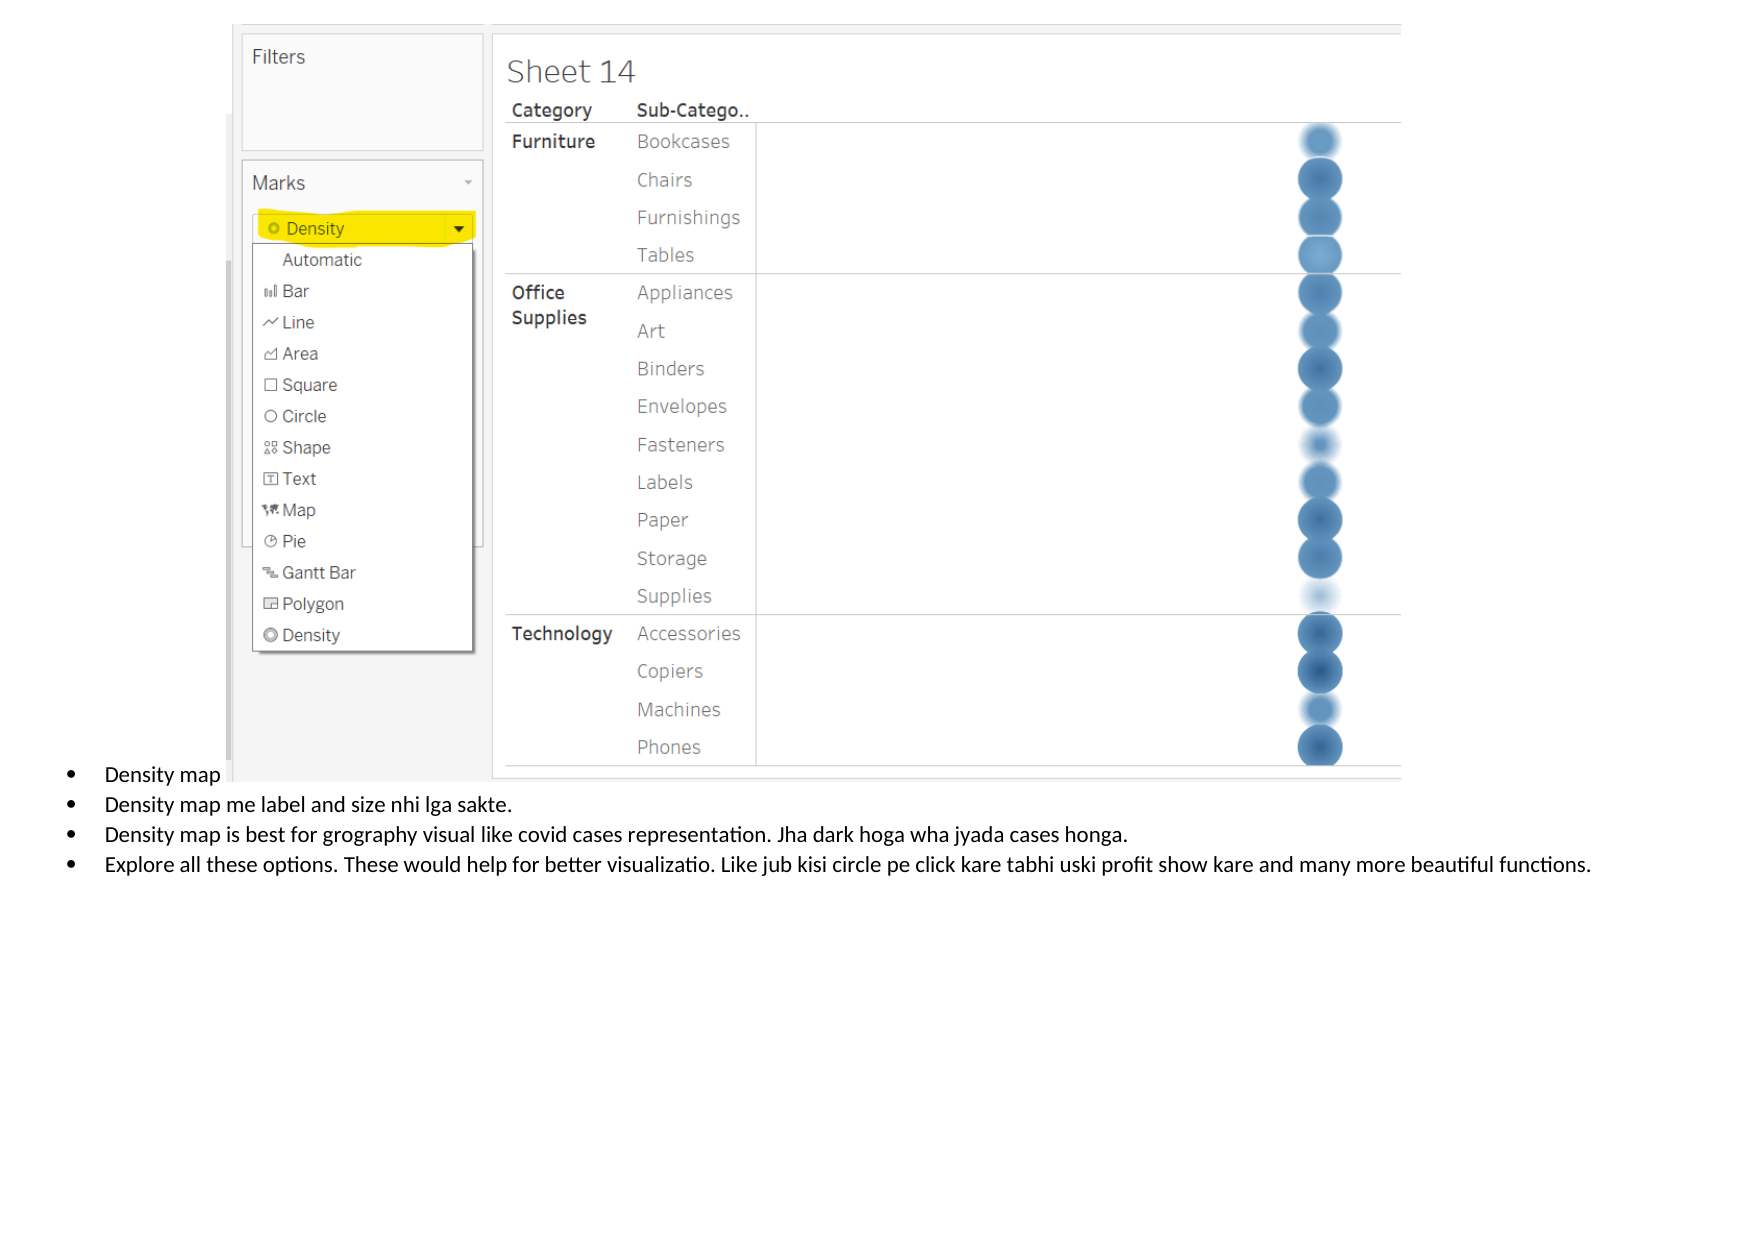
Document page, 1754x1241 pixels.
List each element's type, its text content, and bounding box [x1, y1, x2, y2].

picture [226, 24, 1402, 782]
list Density map is best for grography visual like covid cases representation. Jha dark hoga wha jyada cases honga. [67, 820, 1724, 848]
list Density map me label and size nhi lga sakte. [67, 790, 1724, 818]
list Explore all these options. These would help for better visualizatio. Like jub kisi circle pe click kare tabhi uski profit show kare and many more beautiful functions. [67, 850, 1724, 878]
